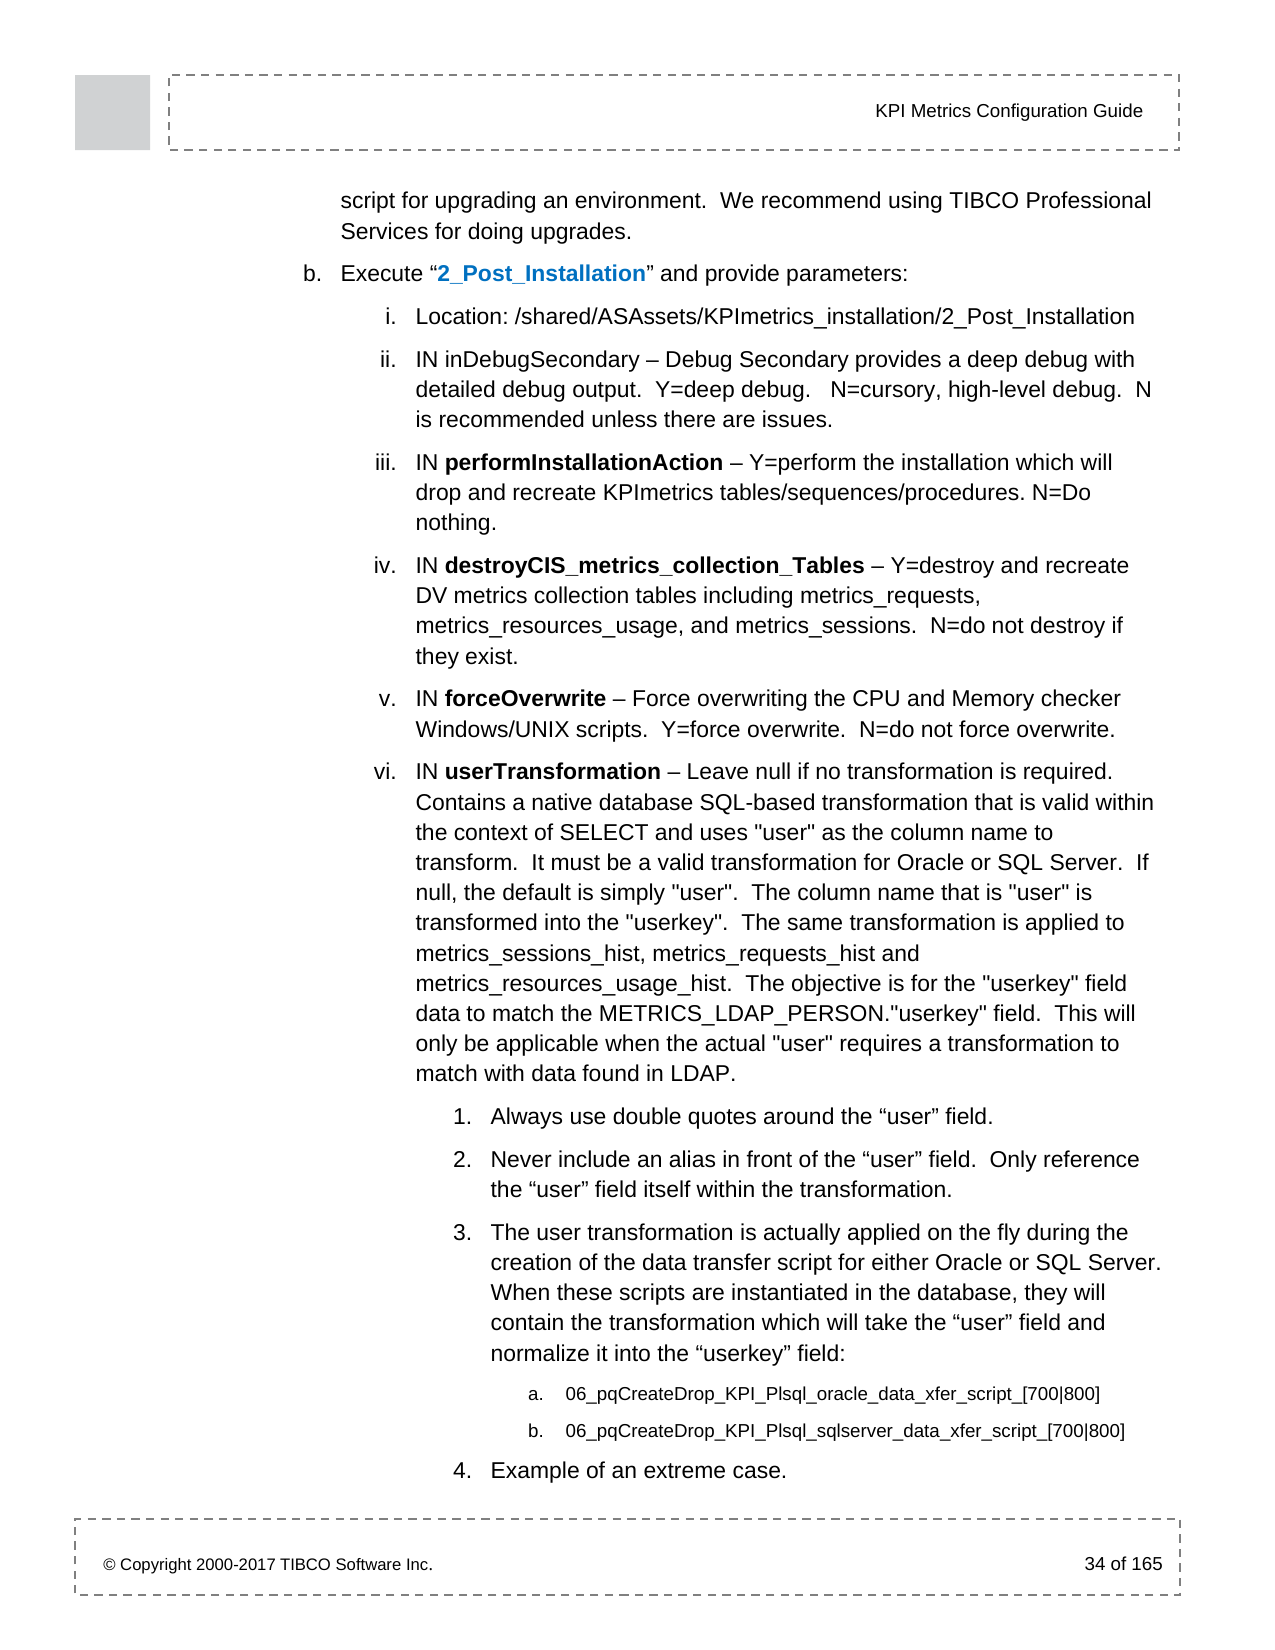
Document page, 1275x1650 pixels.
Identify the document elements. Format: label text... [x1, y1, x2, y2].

list Execute “2_Post_Installation” and provide parameters: [303, 260, 1162, 287]
list Example of an extreme case. [453, 1457, 1162, 1483]
list The user transformation is actually applied on the fly during the creation of the data transfer script for either Oracle or SQL Server. When these scripts are instantiated in the database, they will contain the transformation which will take the “user” field and normalize it into the “userkey” field: [453, 1219, 1162, 1366]
list IN inDebugSecondary – Debug Secondary provides a deep debug with detailed debug output. Y=deep debug. N=cursory, high-level debug. N is recommended unless there are issues. [397, 346, 1162, 433]
list Never include an alias in front of the “user” field. Only reference the “user” field itself within the transformation. [453, 1146, 1162, 1202]
list IN forceOverwrite – Force overwriting the CPU and Memory checker Windows/UNIX scripts. Y=force overwrite. N=do not force overwrite. [397, 685, 1162, 742]
list 06_pqCreateDrop_KPI_Plsql_sqlserver_data_xfer_script_[700|800] [528, 1419, 1162, 1441]
list Location: /shared/ASAssets/KPImetrics_installation/2_Post_Installation [397, 303, 1162, 329]
list Always use double quotes around the “user” field. [453, 1103, 1162, 1129]
list IN destroyCIS_metrics_collection_Tables – Y=destroy and recreate DV metrics collection tables including metrics_requests, metrics_resources_usage, and metrics_sessions. N=do not destroy if they exist. [397, 552, 1162, 669]
list IN performInstallationAction – Y=perform the installation which will drop and recreate KPImetrics tables/sequences/procedures. N=Do nothing. [397, 449, 1162, 536]
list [303, 187, 1162, 244]
list IN userTransformation – Leave null if no transformation is required. Contains a native database SQL-based transformation that is valid within the context of SELECT and uses "user" as the column name to transform. It must be a valid transformation for Oracle or SQL Server. If null, the default is simply "user". The column name that is "user" is transformed into the "userkey". The same transformation is applied to metrics_sessions_hist, metrics_requests_hist and metrics_resources_usage_hist. The objective is for the "userkey" field data to match the METRICS_LDAP_PERSON."userkey" field. This will only be applicable when the actual "user" requires a transformation to match with data found in LDAP. [397, 758, 1162, 1087]
list 06_pqCreateDrop_KPI_Plsql_oracle_data_xfer_script_[700|800] [528, 1382, 1162, 1404]
